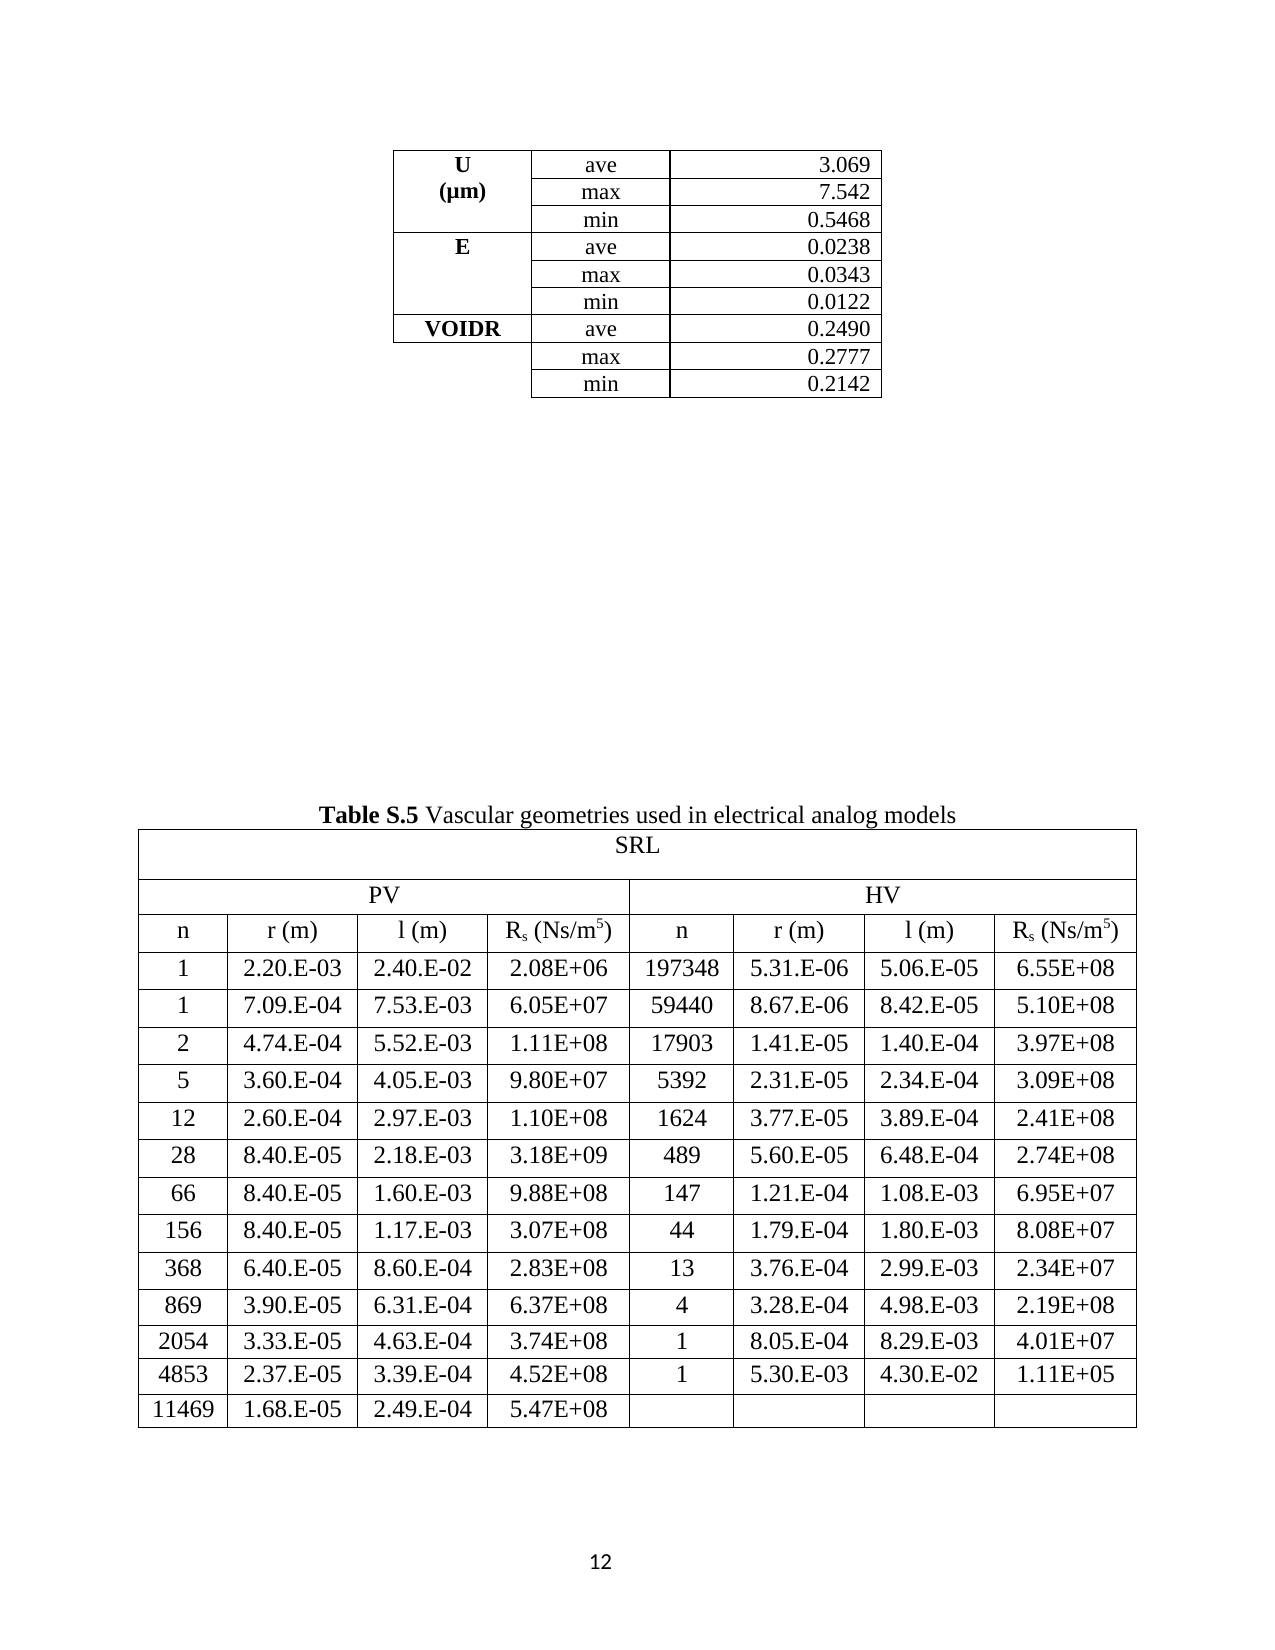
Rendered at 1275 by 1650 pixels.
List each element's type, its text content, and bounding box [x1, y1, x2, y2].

table_cell 4.63.E-04 [358, 1326, 487, 1358]
table_cell 489 [630, 1140, 733, 1177]
table_cell 5.52.E-03 [358, 1028, 487, 1064]
table_cell 6.95E+07 [995, 1178, 1136, 1214]
table_cell 1.21.E-04 [734, 1178, 864, 1214]
table_cell 1.41.E-05 [734, 1028, 864, 1064]
table_cell 17903 [630, 1028, 733, 1064]
table_cell 66 [139, 1178, 227, 1214]
table_cell 2.34.E-04 [865, 1065, 994, 1102]
table_cell 8.60.E-04 [358, 1253, 487, 1289]
table_header SRL [139, 830, 1136, 879]
table_cell 4.01E+07 [995, 1326, 1136, 1358]
table_cell HV [630, 880, 1136, 914]
table_cell 2 [139, 1028, 227, 1064]
table_cell max [532, 343, 669, 369]
table_cell 3.76.E-04 [734, 1253, 864, 1289]
table_cell 5.31.E-06 [734, 953, 864, 989]
table_cell 5.10E+08 [995, 990, 1136, 1027]
table_cell 7.53.E-03 [358, 990, 487, 1027]
table_cell U (μm) [394, 151, 531, 232]
table_cell min [532, 370, 669, 397]
table_cell ave [532, 315, 669, 342]
table_cell 6.40.E-05 [228, 1253, 357, 1289]
table_cell max [532, 261, 669, 287]
table_cell 0.5468 [671, 206, 881, 232]
table_cell 3.74E+08 [488, 1326, 629, 1358]
table_cell 869 [139, 1290, 227, 1325]
table_cell 28 [139, 1140, 227, 1177]
table_cell 5.60.E-05 [734, 1140, 864, 1177]
table_cell 5 [139, 1065, 227, 1102]
table_cell 4.30.E-02 [865, 1359, 994, 1393]
table_cell 4.52E+08 [488, 1359, 629, 1393]
table_cell 6.48.E-04 [865, 1140, 994, 1177]
table_cell 7.542 [671, 179, 881, 205]
table_cell 5.06.E-05 [865, 953, 994, 989]
table_cell 3.28.E-04 [734, 1290, 864, 1325]
table_cell 8.42.E-05 [865, 990, 994, 1027]
table_cell [865, 1395, 994, 1427]
table_cell r (m) [734, 915, 864, 952]
table_cell 1.17.E-03 [358, 1215, 487, 1252]
table_cell 1 [630, 1359, 733, 1393]
table_cell 2.41E+08 [995, 1103, 1136, 1139]
table_cell 4853 [139, 1359, 227, 1393]
table_cell 8.08E+07 [995, 1215, 1136, 1252]
table_cell 197348 [630, 953, 733, 989]
table_cell max [532, 179, 669, 205]
table_cell 6.55E+08 [995, 953, 1136, 989]
table_cell 3.97E+08 [995, 1028, 1136, 1064]
table_cell 1.10E+08 [488, 1103, 629, 1139]
table_cell 2.60.E-04 [228, 1103, 357, 1139]
table_cell n [139, 915, 227, 952]
table_cell 1.60.E-03 [358, 1178, 487, 1214]
table_cell 4.98.E-03 [865, 1290, 994, 1325]
table_cell 1 [139, 990, 227, 1027]
table_cell 3.90.E-05 [228, 1290, 357, 1325]
table_cell 2.20.E-03 [228, 953, 357, 989]
table_cell 2.19E+08 [995, 1290, 1136, 1325]
table_cell 2.40.E-02 [358, 953, 487, 989]
table_cell r (m) [228, 915, 357, 952]
table_cell 2.83E+08 [488, 1253, 629, 1289]
table_cell 2.99.E-03 [865, 1253, 994, 1289]
table_cell 2.97.E-03 [358, 1103, 487, 1139]
table_cell 3.069 [671, 151, 881, 177]
table_cell l (m) [865, 915, 994, 952]
table_cell 2.74E+08 [995, 1140, 1136, 1177]
table_cell 9.88E+08 [488, 1178, 629, 1214]
table_cell 2.08E+06 [488, 953, 629, 989]
table_cell 4.05.E-03 [358, 1065, 487, 1102]
table_cell 12 [139, 1103, 227, 1139]
table_cell 3.39.E-04 [358, 1359, 487, 1393]
table_cell n [630, 915, 733, 952]
table_cell ave [532, 151, 669, 177]
table_cell 44 [630, 1215, 733, 1252]
table_cell 4.74.E-04 [228, 1028, 357, 1064]
table_cell 2.37.E-05 [228, 1359, 357, 1393]
table_cell 8.67.E-06 [734, 990, 864, 1027]
table_cell 8.40.E-05 [228, 1215, 357, 1252]
table_cell 4 [630, 1290, 733, 1325]
table_cell 1.08.E-03 [865, 1178, 994, 1214]
table_cell 6.37E+08 [488, 1290, 629, 1325]
table_cell 3.07E+08 [488, 1215, 629, 1252]
table_cell Rs (Ns/m5) [488, 915, 629, 952]
table_cell 0.2777 [671, 343, 881, 369]
table_cell 1.79.E-04 [734, 1215, 864, 1252]
table_cell 0.2142 [671, 370, 881, 397]
table_cell 2.31.E-05 [734, 1065, 864, 1102]
table_cell 0.0238 [671, 233, 881, 259]
table_cell 0.0343 [671, 261, 881, 287]
table_cell 1 [139, 953, 227, 989]
table_cell l (m) [358, 915, 487, 952]
table_cell 1.11E+08 [488, 1028, 629, 1064]
table_cell min [532, 288, 669, 314]
table_cell 3.33.E-05 [228, 1326, 357, 1358]
table_cell 1.68.E-05 [228, 1395, 357, 1427]
table_cell 13 [630, 1253, 733, 1289]
table_cell 6.05E+07 [488, 990, 629, 1027]
table_cell 3.89.E-04 [865, 1103, 994, 1139]
table_cell 3.60.E-04 [228, 1065, 357, 1102]
table_cell 5.30.E-03 [734, 1359, 864, 1393]
table_cell PV [139, 880, 629, 914]
table_cell 368 [139, 1253, 227, 1289]
table_cell Rs (Ns/m5) [995, 915, 1136, 952]
table_cell 1.80.E-03 [865, 1215, 994, 1252]
text Table S.5 Vascular geometries used in electrical analog models [150, 800, 1125, 829]
table_cell 3.09E+08 [995, 1065, 1136, 1102]
table_cell 1.40.E-04 [865, 1028, 994, 1064]
table_cell 1.11E+05 [995, 1359, 1136, 1393]
table_cell 3.77.E-05 [734, 1103, 864, 1139]
table_cell 156 [139, 1215, 227, 1252]
table_cell 1 [630, 1326, 733, 1358]
table_cell 5392 [630, 1065, 733, 1102]
table_cell 1624 [630, 1103, 733, 1139]
table_cell [630, 1395, 733, 1427]
table_cell 3.18E+09 [488, 1140, 629, 1177]
table_cell 8.40.E-05 [228, 1178, 357, 1214]
table_cell [995, 1395, 1136, 1427]
table_cell 8.05.E-04 [734, 1326, 864, 1358]
table_cell 2.34E+07 [995, 1253, 1136, 1289]
table_cell 5.47E+08 [488, 1395, 629, 1427]
table_cell 2.49.E-04 [358, 1395, 487, 1427]
table_cell E [394, 233, 531, 314]
table_cell 2.18.E-03 [358, 1140, 487, 1177]
table_cell 8.29.E-03 [865, 1326, 994, 1358]
table_cell 8.40.E-05 [228, 1140, 357, 1177]
table_cell 6.31.E-04 [358, 1290, 487, 1325]
table_cell 59440 [630, 990, 733, 1027]
table_cell [734, 1395, 864, 1427]
table_cell 0.0122 [671, 288, 881, 314]
table_cell 0.2490 [671, 315, 881, 342]
table_cell 147 [630, 1178, 733, 1214]
table_cell ave [532, 233, 669, 259]
table_cell 2054 [139, 1326, 227, 1358]
table_cell VOIDR [394, 315, 531, 342]
table_cell 11469 [139, 1395, 227, 1427]
table_cell min [532, 206, 669, 232]
table_cell 9.80E+07 [488, 1065, 629, 1102]
table_cell 7.09.E-04 [228, 990, 357, 1027]
